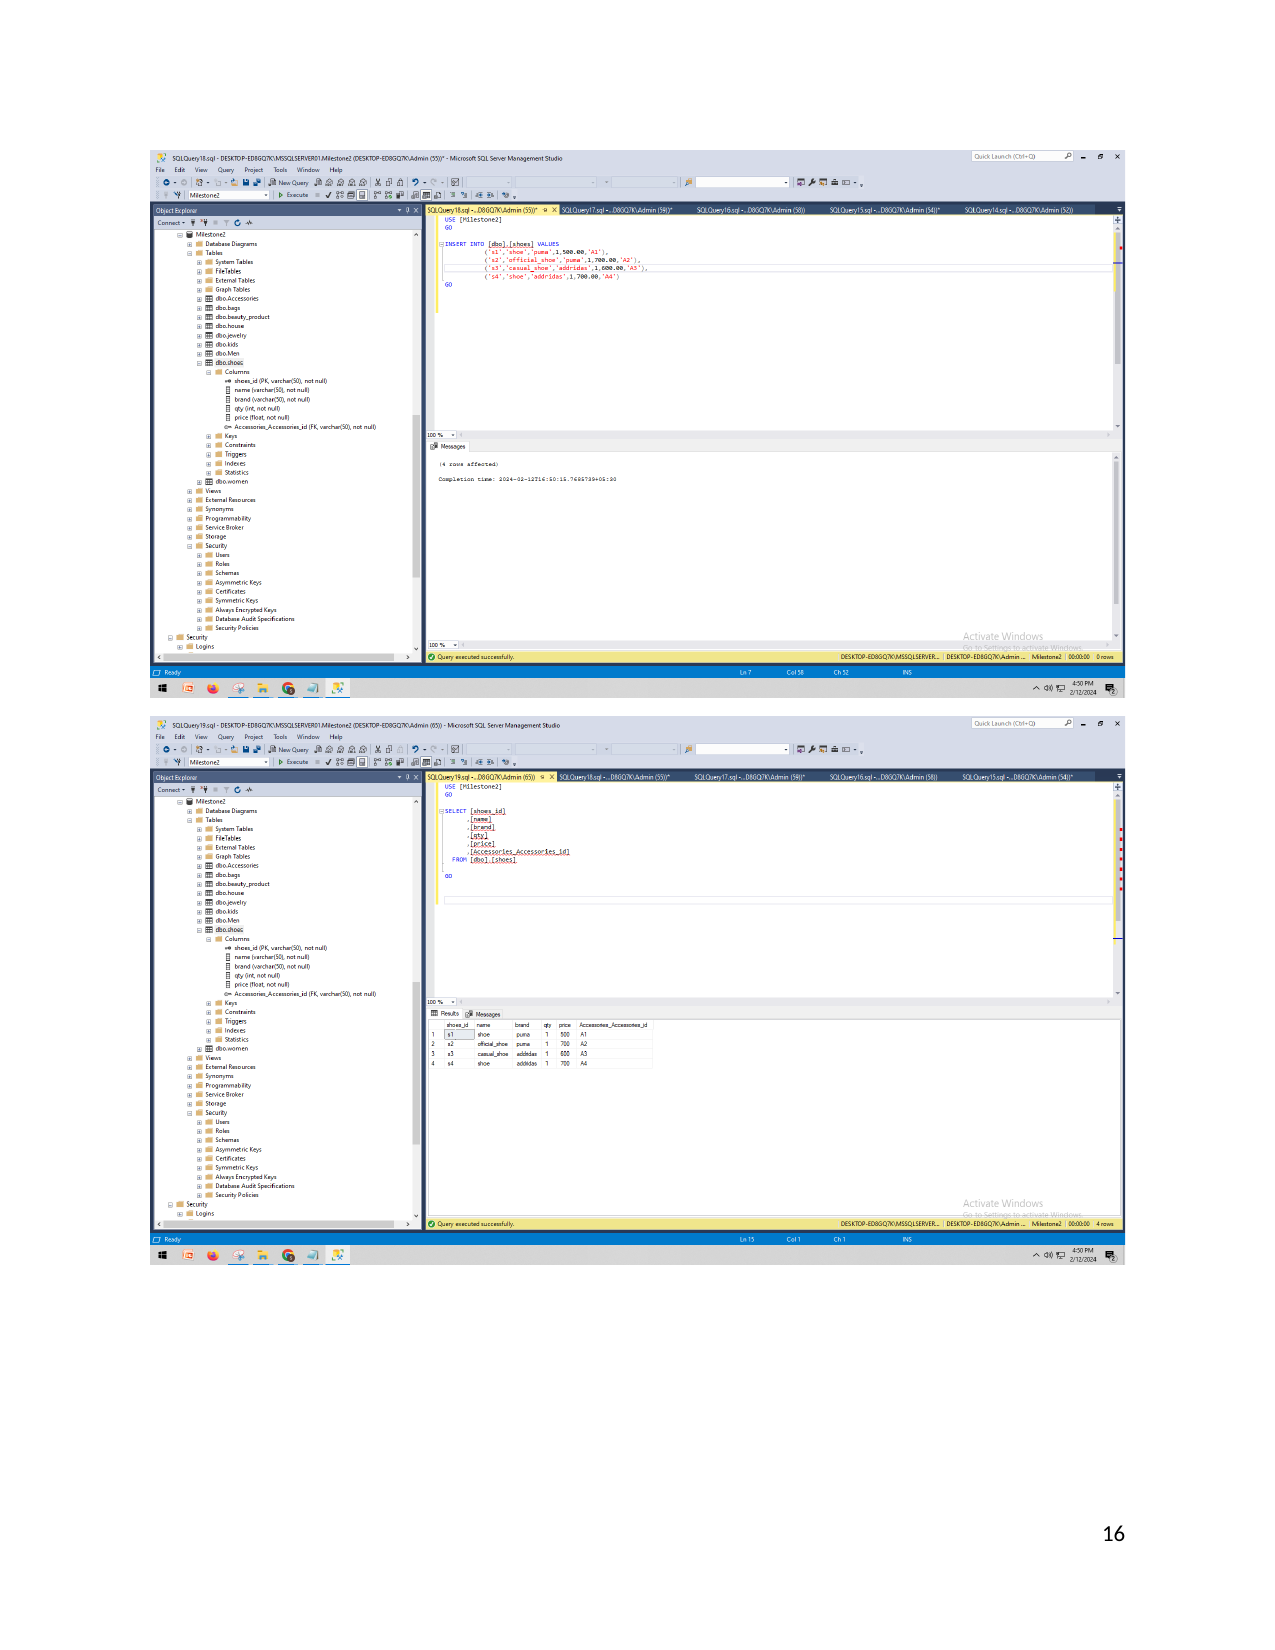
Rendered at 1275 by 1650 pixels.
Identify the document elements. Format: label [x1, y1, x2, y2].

picture [150, 716, 1125, 1265]
picture [150, 150, 1125, 698]
